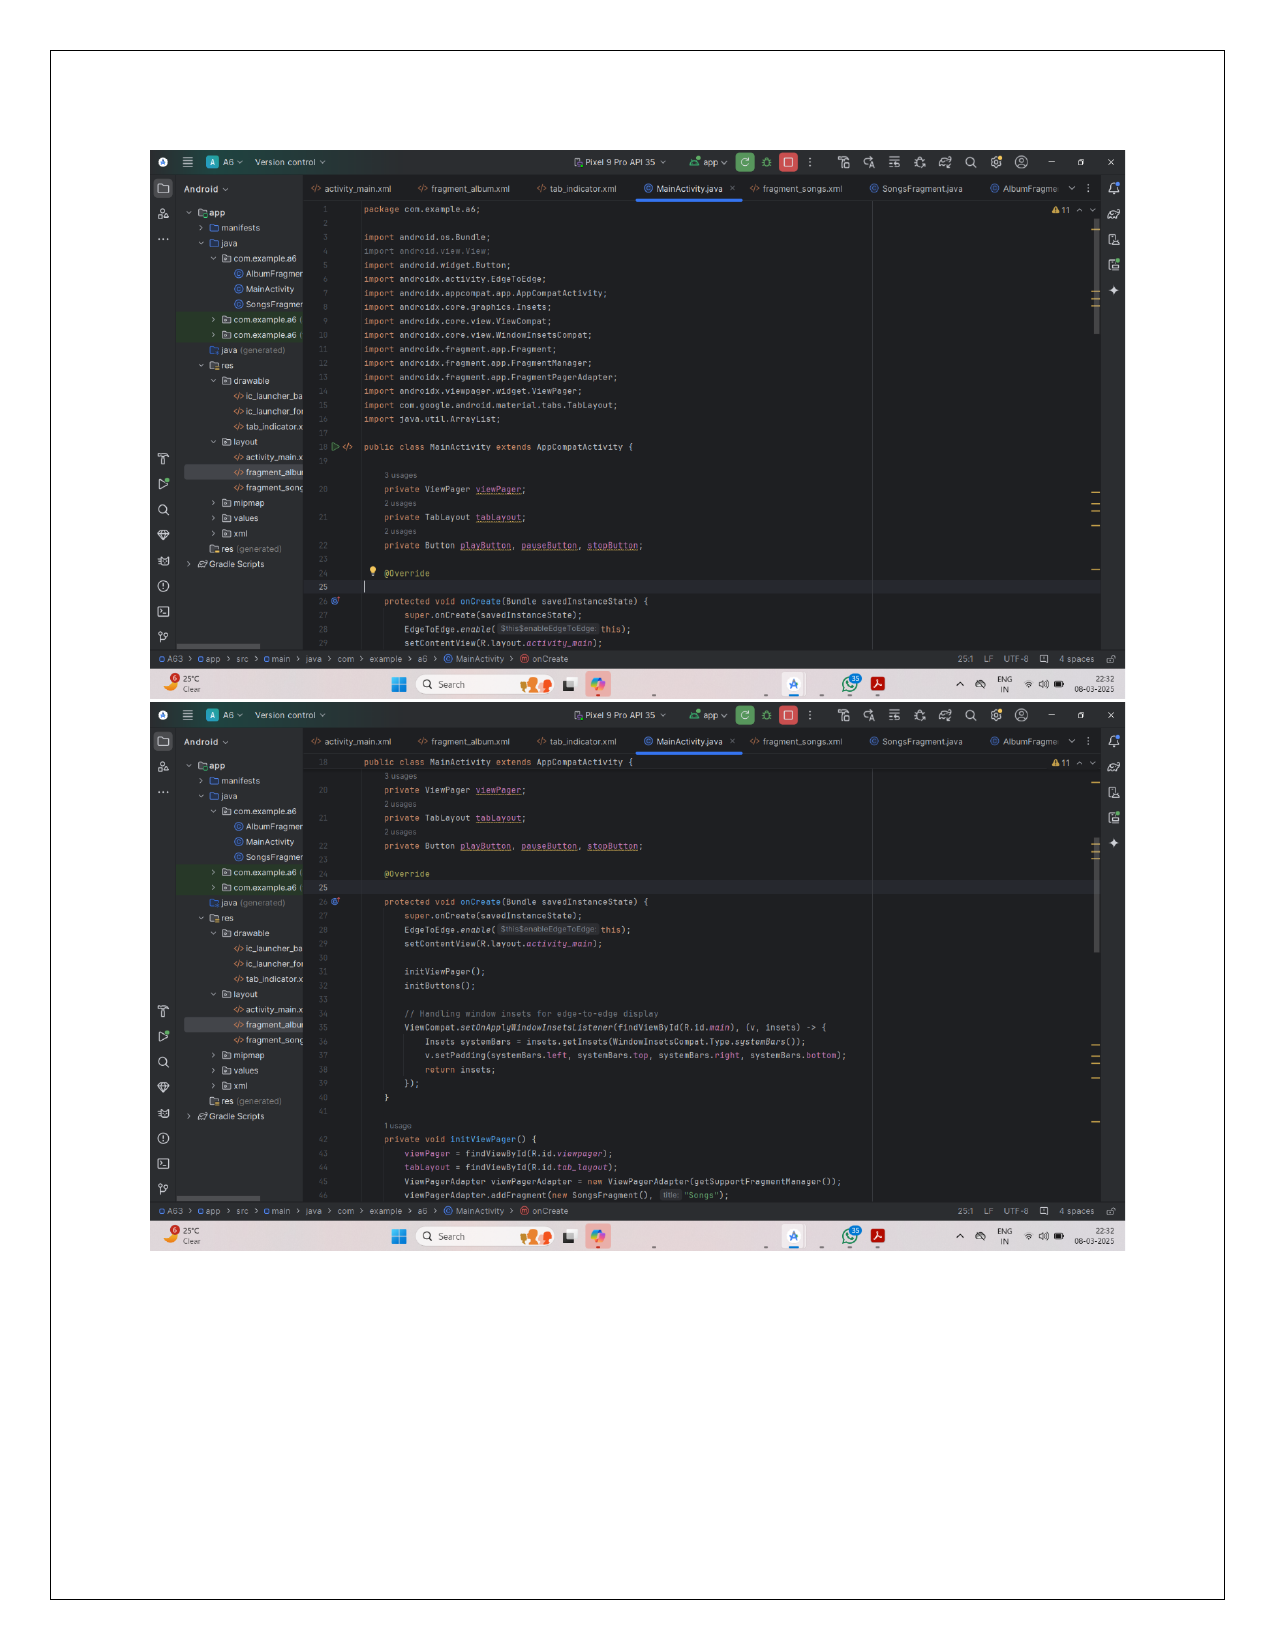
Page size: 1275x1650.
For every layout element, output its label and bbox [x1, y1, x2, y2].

picture [150, 150, 1125, 699]
picture [150, 702, 1125, 1251]
